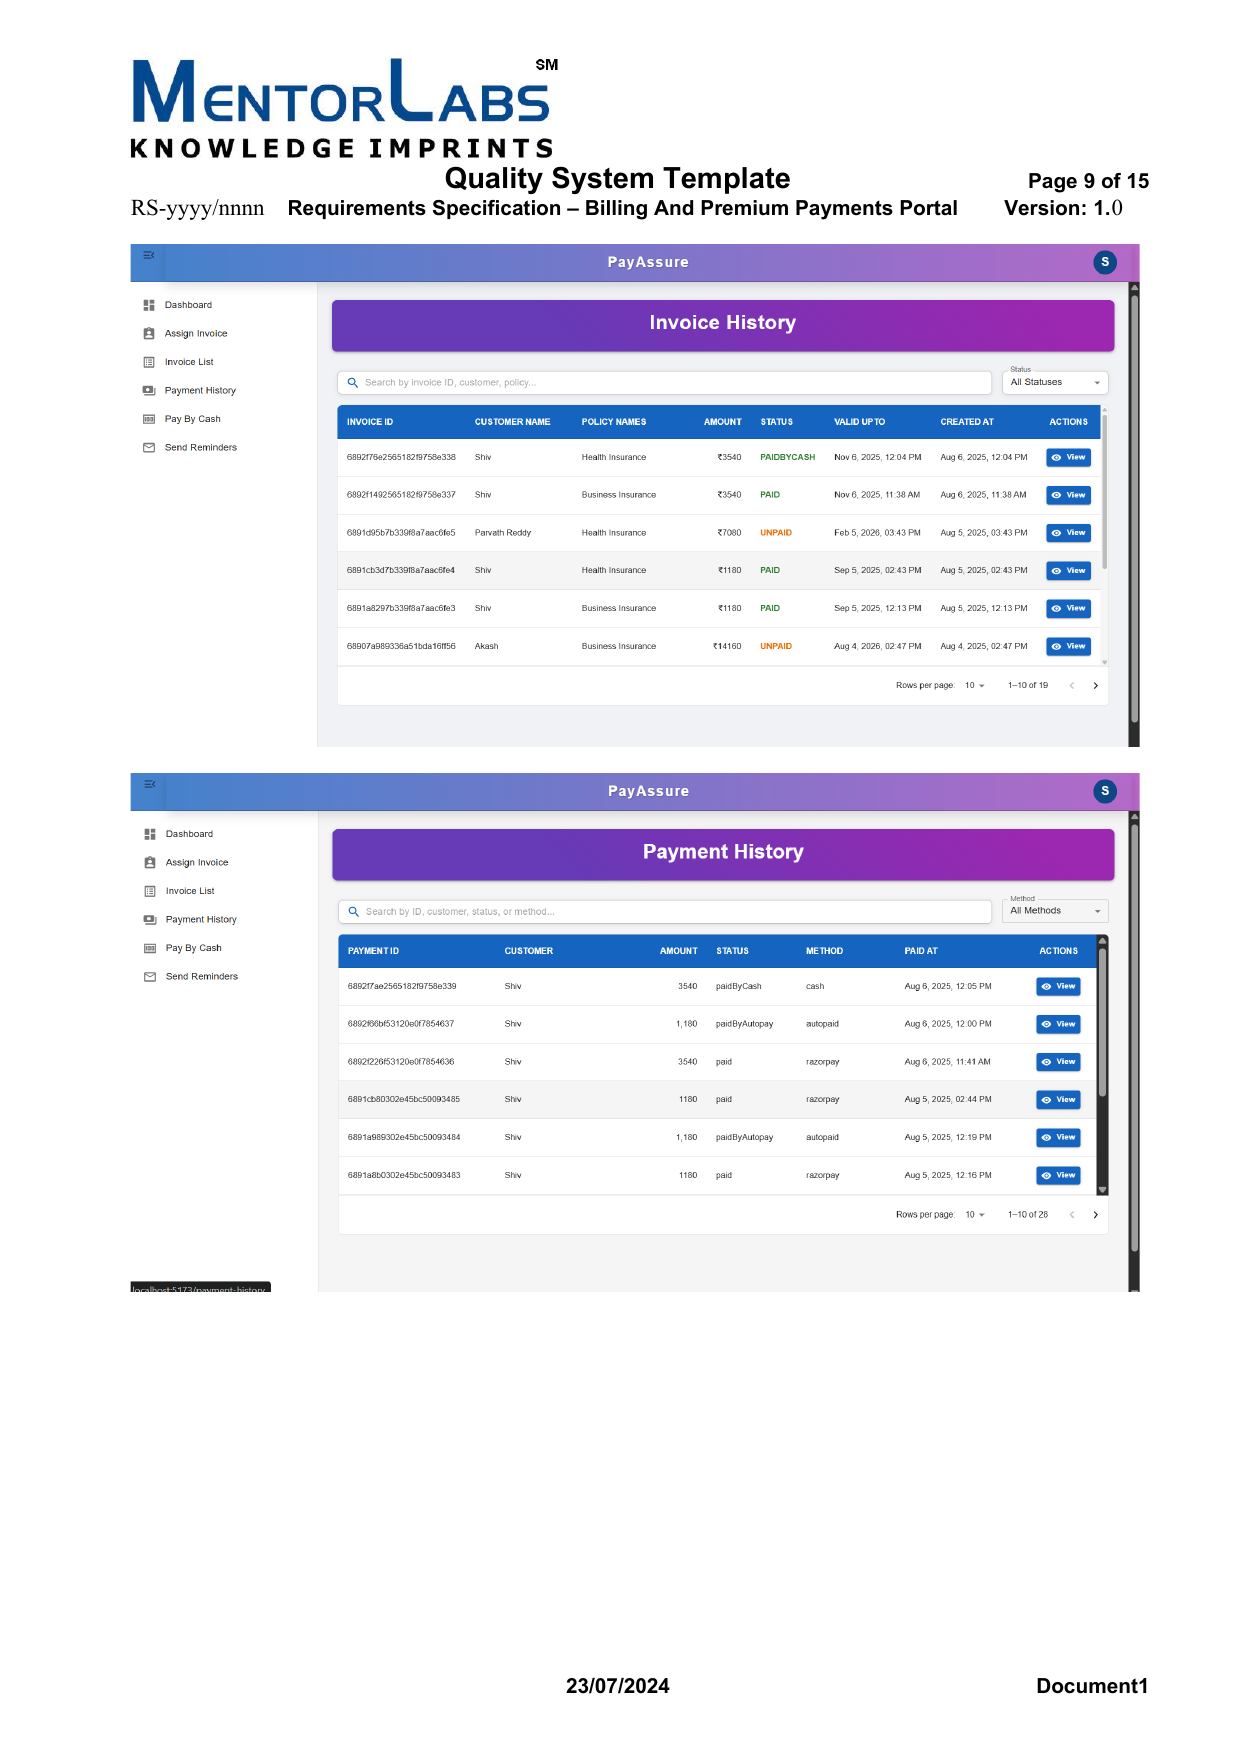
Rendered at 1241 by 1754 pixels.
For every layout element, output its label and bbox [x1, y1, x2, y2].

picture [130, 244, 1140, 747]
picture [128, 58, 561, 161]
picture [130, 773, 1140, 1292]
